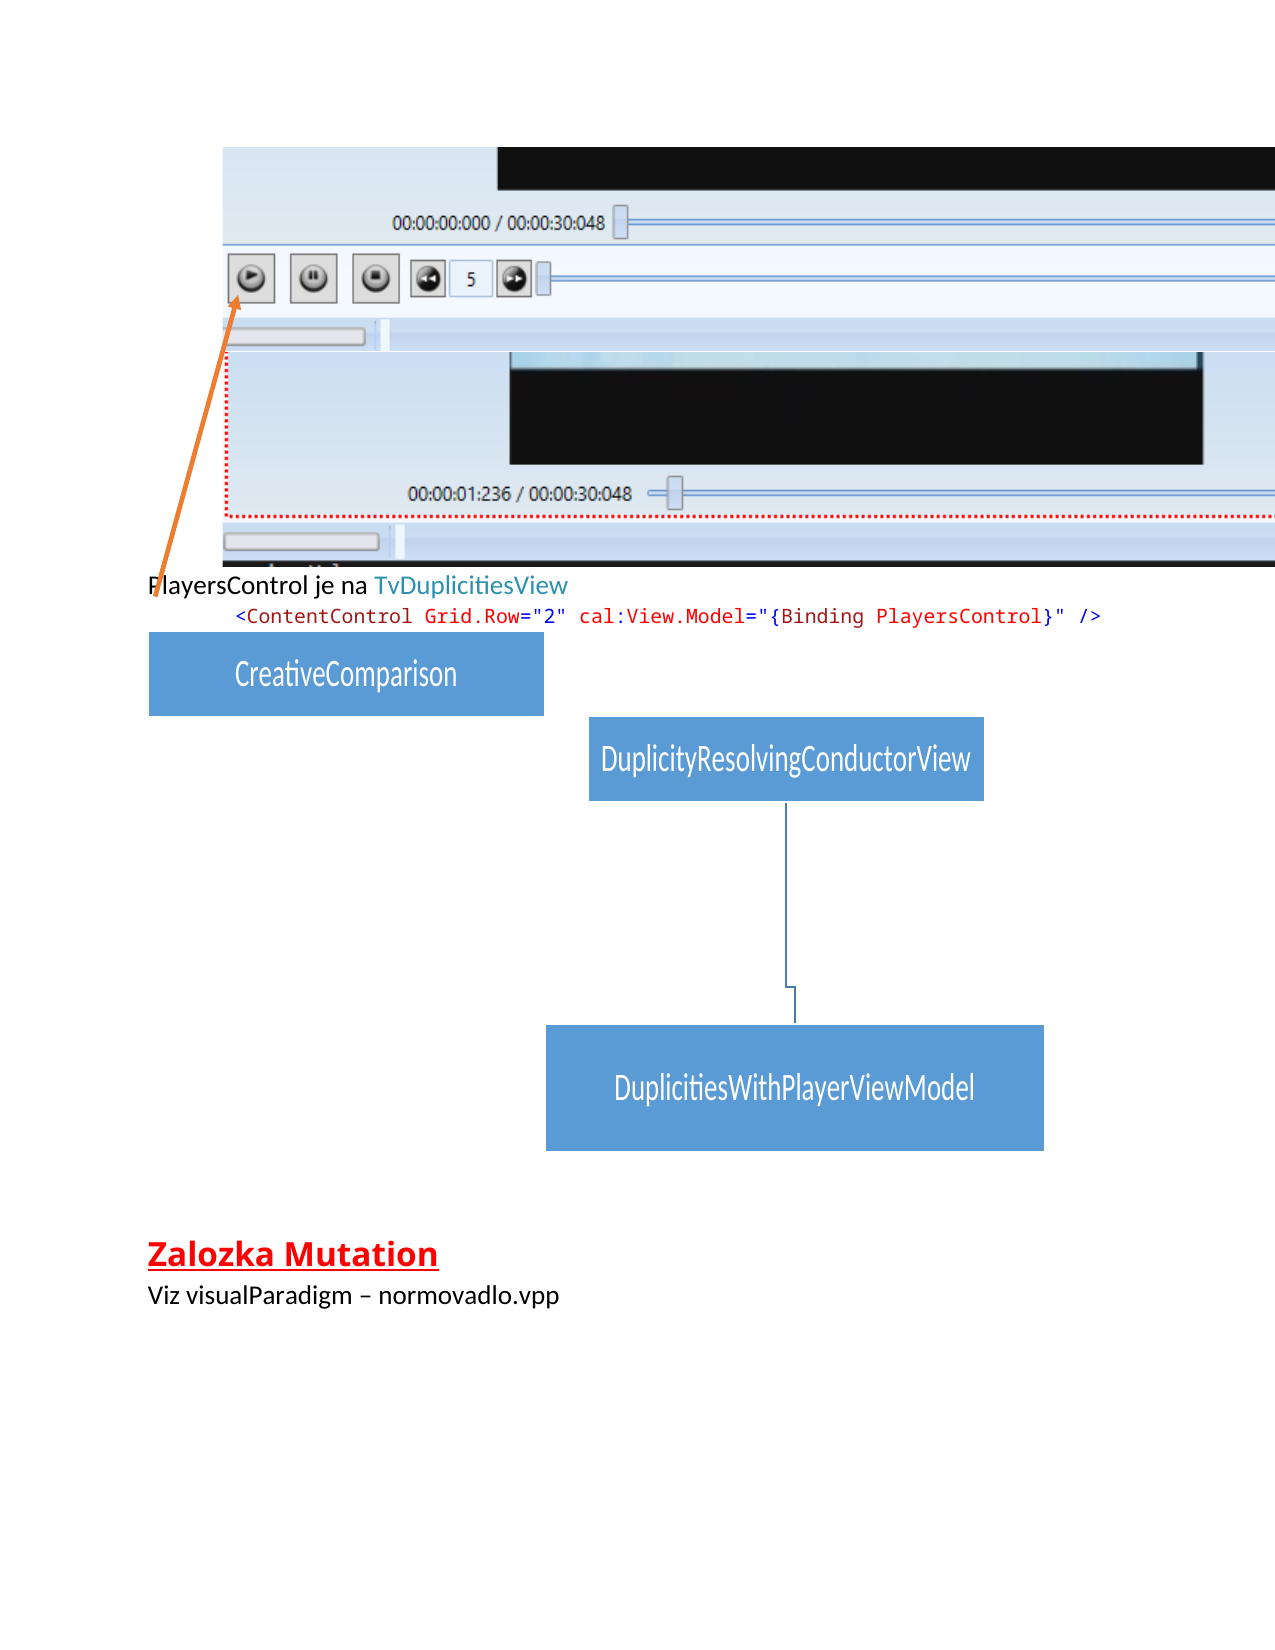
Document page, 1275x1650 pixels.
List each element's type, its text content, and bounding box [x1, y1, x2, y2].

text Viz visualParadigm – normovadlo.vpp [148, 1278, 1127, 1311]
text <ContentControl Grid.Row="2" cal:View.Model="{Binding PlayersControl}" /> [148, 602, 1127, 629]
subtitle Zalozka Mutation [148, 1231, 1127, 1276]
text PlayersControl je na TvDuplicitiesView [148, 568, 1127, 601]
